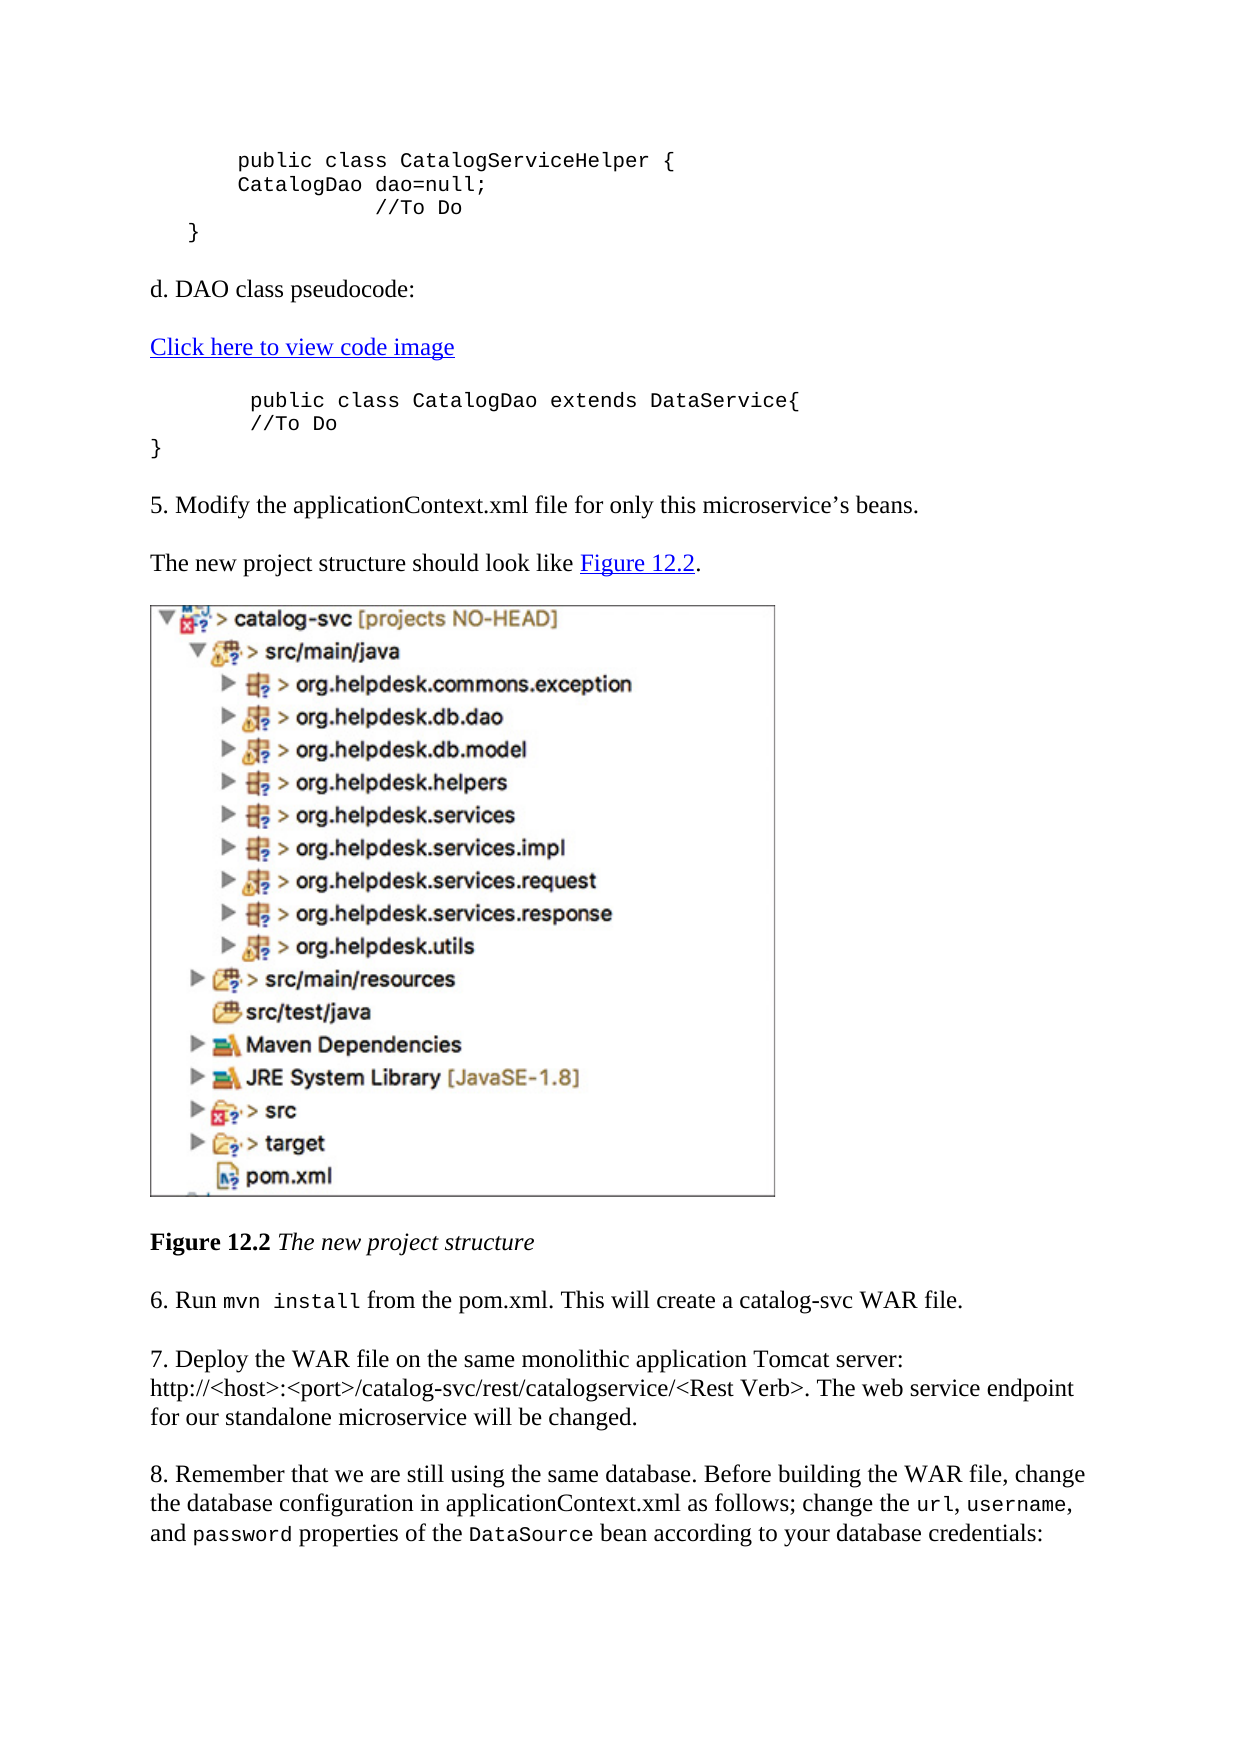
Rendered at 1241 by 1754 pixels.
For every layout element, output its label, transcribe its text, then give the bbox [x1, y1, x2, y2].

text 5. Modify the applicationContext.xml file for only this microservice’s beans. [150, 490, 1090, 518]
text //To Do [150, 197, 1090, 221]
text 8. Remember that we are still using the same database. Before building the WAR file, change the database configuration in applicationContext.xml as follows; change the url, username, and password properties of the DataSource bean according to your database credentials: [150, 1459, 1090, 1547]
text 6. Run mvn install from the pom.xml. This will create a catalog-svc WAR file. [150, 1285, 1090, 1315]
text 7. Deploy the WAR file on the same monolithic application Tomcat server: http://<host>:<port>/catalog-svc/rest/catalogservice/<Rest Verb>. The web service endpoint for our standalone microservice will be changed. [150, 1344, 1090, 1430]
text } [150, 437, 1090, 461]
text CatalogDao dao=null; [150, 174, 1090, 197]
picture [150, 605, 775, 1197]
text public class CatalogServiceHelper { [150, 150, 1090, 174]
text } [150, 221, 1090, 244]
text d. DAO class pseudocode: [150, 274, 1090, 302]
text public class CatalogDao extends DataService{ [150, 389, 1090, 413]
text The new project structure should look like Figure 12.2. [150, 548, 1090, 576]
text Click here to view code image [150, 332, 1090, 360]
text Figure 12.2 The new project structure [150, 1227, 1090, 1256]
text //To Do [150, 413, 1090, 437]
